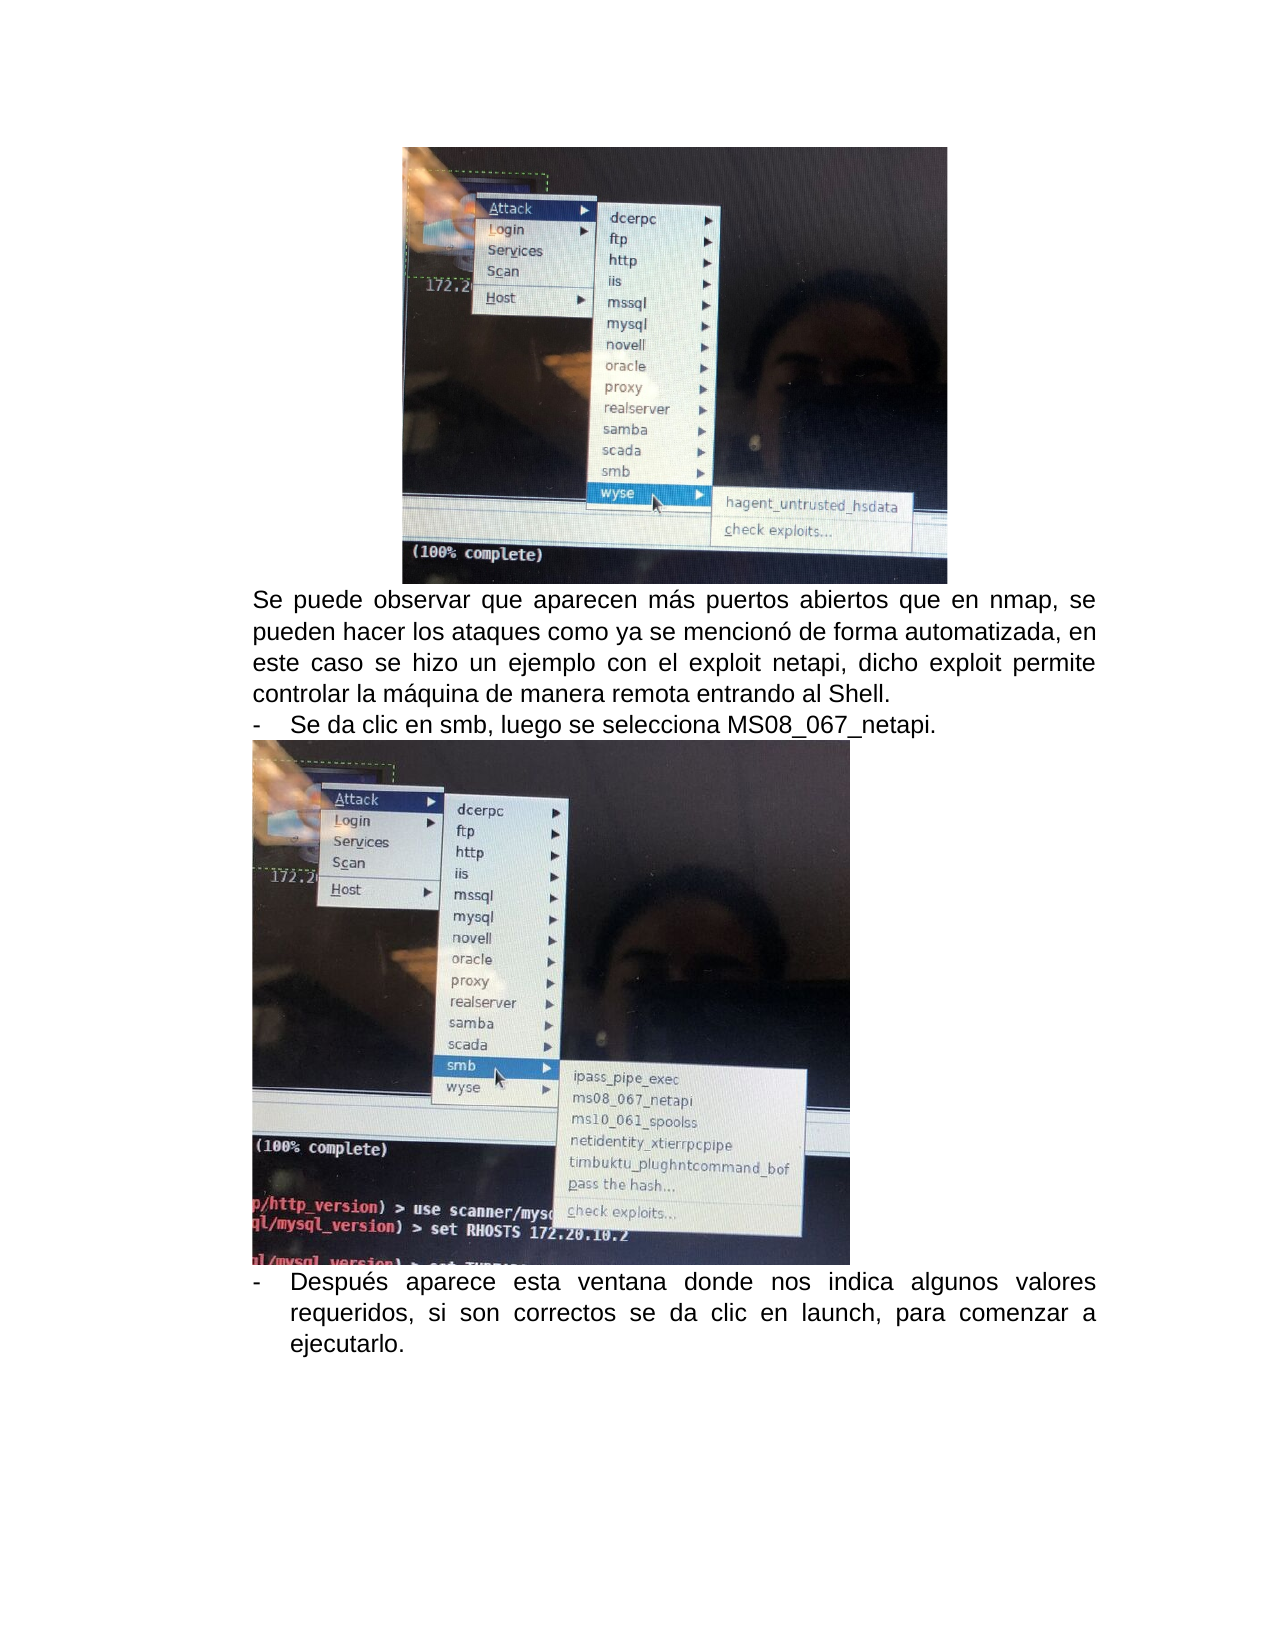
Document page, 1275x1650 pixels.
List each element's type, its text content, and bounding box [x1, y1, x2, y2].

list Después aparece esta ventana donde nos indica algunos valores requeridos, si son correctos se da clic en launch, para comenzar a ejecutarlo. [252, 1267, 1098, 1358]
picture [252, 740, 850, 1265]
picture [402, 147, 948, 584]
list Se puede observar que aparecen más puertos abiertos que en nmap, se pueden hacer los ataques como ya se mencionó de forma automatizada, en este caso se hizo un ejemplo con el exploit netapi, dicho exploit permite controlar la máquina de manera remota entrando al Shell. [252, 586, 1098, 707]
list Se da clic en smb, luego se selecciona MS08_067_netapi. [252, 710, 1098, 738]
